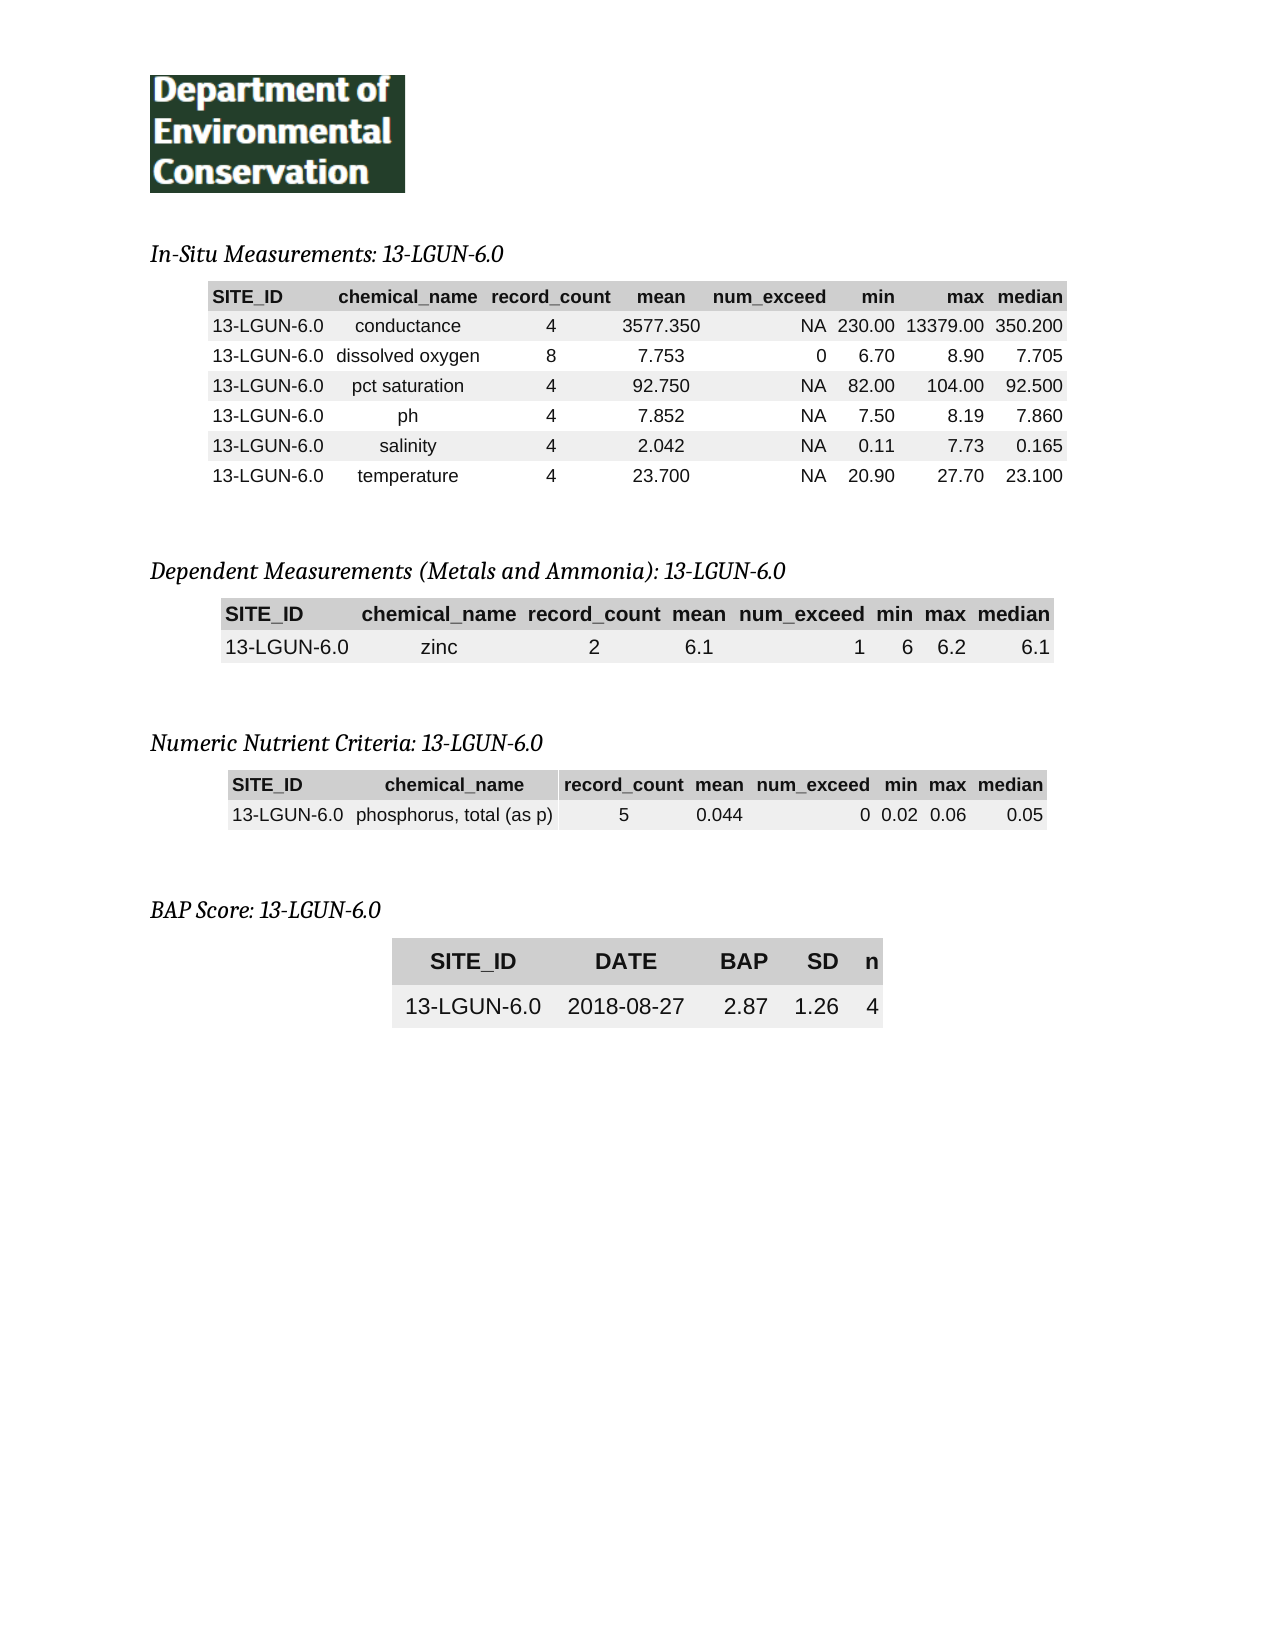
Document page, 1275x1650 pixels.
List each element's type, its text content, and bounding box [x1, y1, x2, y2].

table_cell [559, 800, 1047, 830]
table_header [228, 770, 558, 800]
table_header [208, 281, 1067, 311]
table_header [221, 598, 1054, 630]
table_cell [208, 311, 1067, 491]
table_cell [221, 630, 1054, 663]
text Dependent Measurements (Metals and Ammonia): 13-LGUN-6.0 [150, 557, 1125, 586]
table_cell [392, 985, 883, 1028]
picture [150, 75, 406, 193]
text In-Situ Measurements: 13-LGUN-6.0 [150, 240, 1125, 269]
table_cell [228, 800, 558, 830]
text BAP Score: 13-LGUN-6.0 [150, 896, 1125, 925]
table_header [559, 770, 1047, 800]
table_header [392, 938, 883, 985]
text Numeric Nutrient Criteria: 13-LGUN-6.0 [150, 729, 1125, 758]
